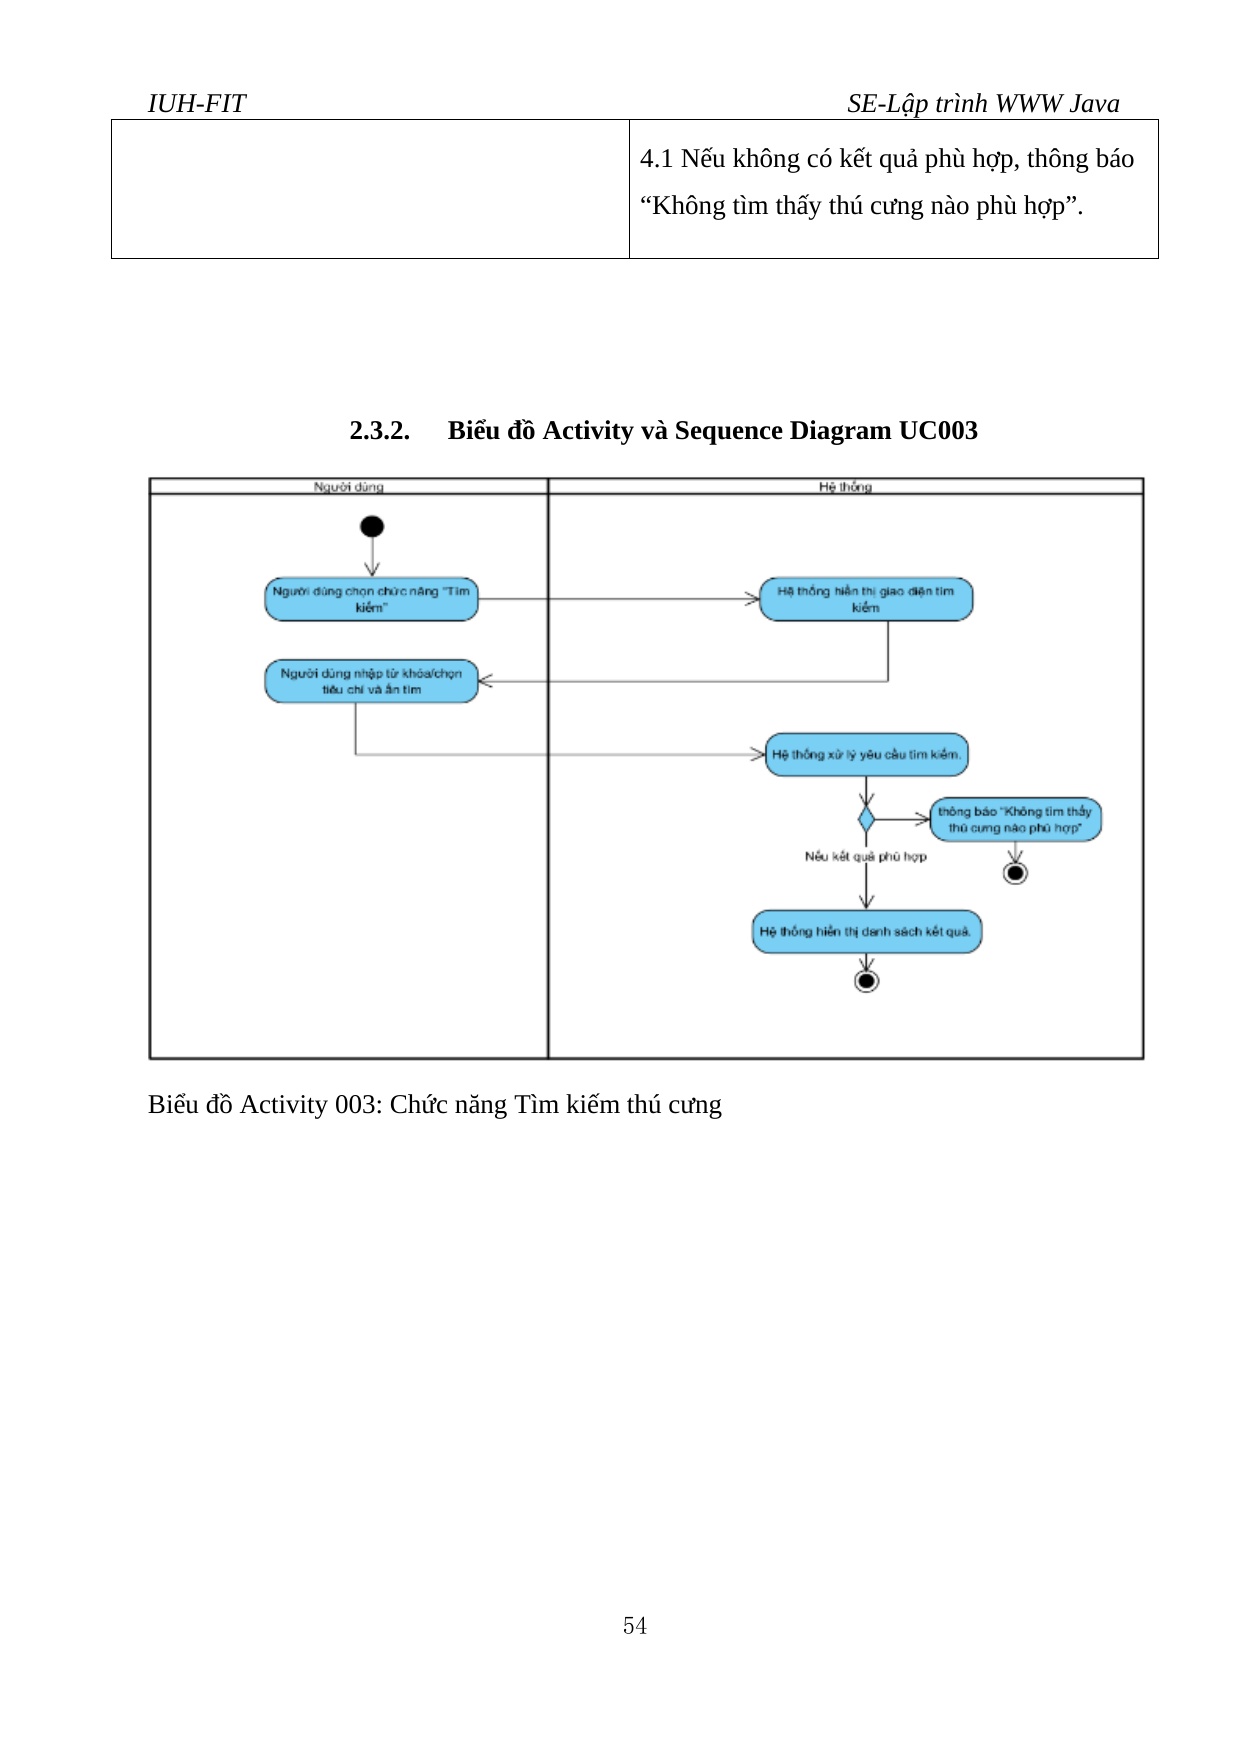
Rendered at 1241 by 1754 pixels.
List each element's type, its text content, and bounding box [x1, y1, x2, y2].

text Biểu đồ Activity 003: Chức năng Tìm kiếm thú cưng [148, 1088, 1122, 1119]
table_cell 4.1 Nếu không có kết quả phù hợp, thông báo “Không tìm thấy thú cưng nào phù hợp”. [630, 120, 1158, 258]
picture [147, 473, 1146, 1062]
subtitle Biểu đồ Activity và Sequence Diagram UC003 [410, 414, 1122, 446]
table_cell [112, 120, 629, 258]
